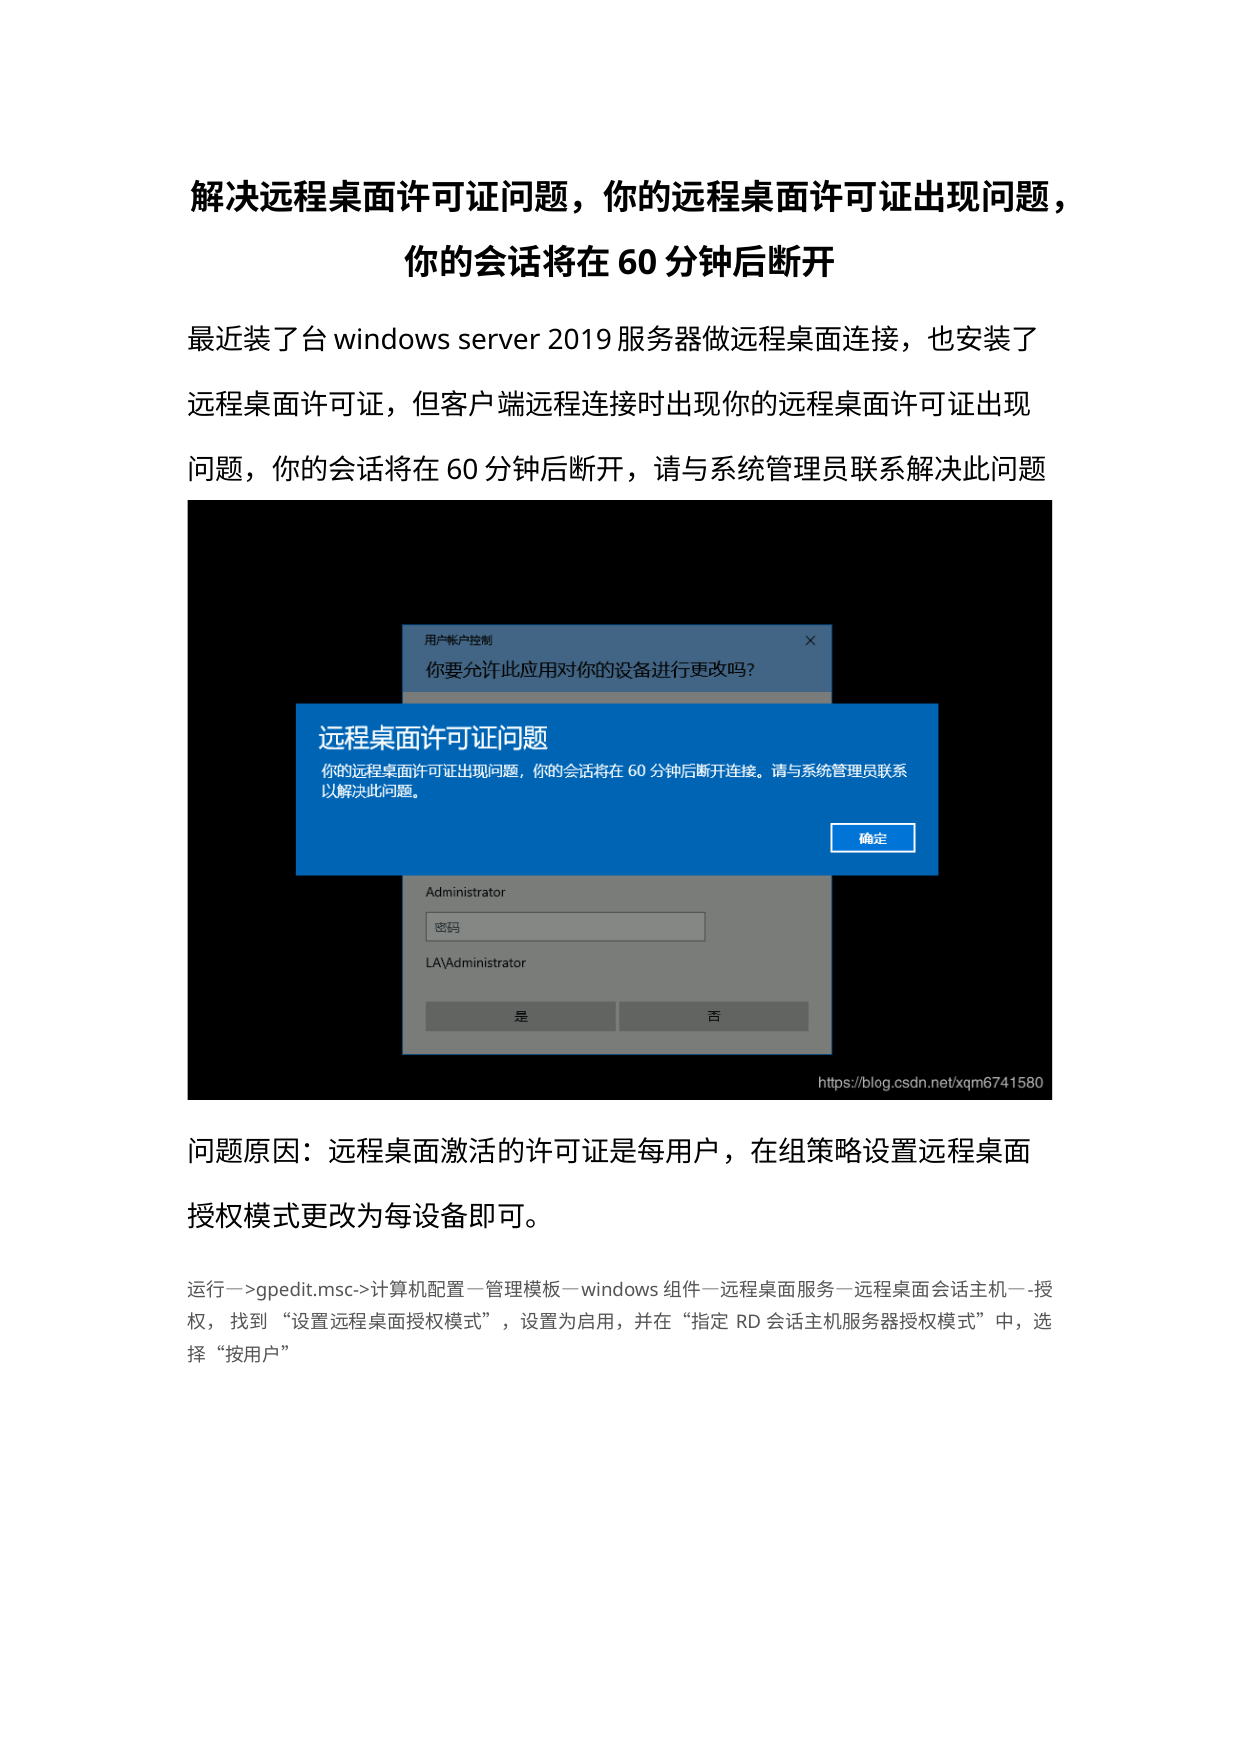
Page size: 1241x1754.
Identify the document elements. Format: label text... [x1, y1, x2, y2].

text 运行—>gpedit.msc->计算机配置—管理模板—windows组件—远程桌面服务—远程桌面会话主机—-授权， 找到 “设置远程桌面授权模式”，设置为启用，并在“指定RD 会话主机服务器授权模式”中，选择“按用户” [187, 1272, 1053, 1369]
text 最近装了台windows server 2019服务器做远程桌面连接，也安装了远程桌面许可证，但客户端远程连接时出现你的远程桌面许可证出现问题，你的会话将在60分钟后断开，请与系统管理员联系解决此问题问题原因：远程桌面激活的许可证是每用户，在组策略设置远程桌面授权模式更改为每设备即可。 [187, 304, 1053, 499]
subtitle 解决远程桌面许可证问题，你的远程桌面许可证出现问题，你的会话将在60分钟后断开 [187, 162, 1053, 292]
picture [187, 499, 1053, 1100]
text 最近装了台windows server 2019服务器做远程桌面连接，也安装了远程桌面许可证，但客户端远程连接时出现你的远程桌面许可证出现问题，你的会话将在60分钟后断开，请与系统管理员联系解决此问题问题原因：远程桌面激活的许可证是每用户，在组策略设置远程桌面授权模式更改为每设备即可。 [187, 1100, 1053, 1247]
